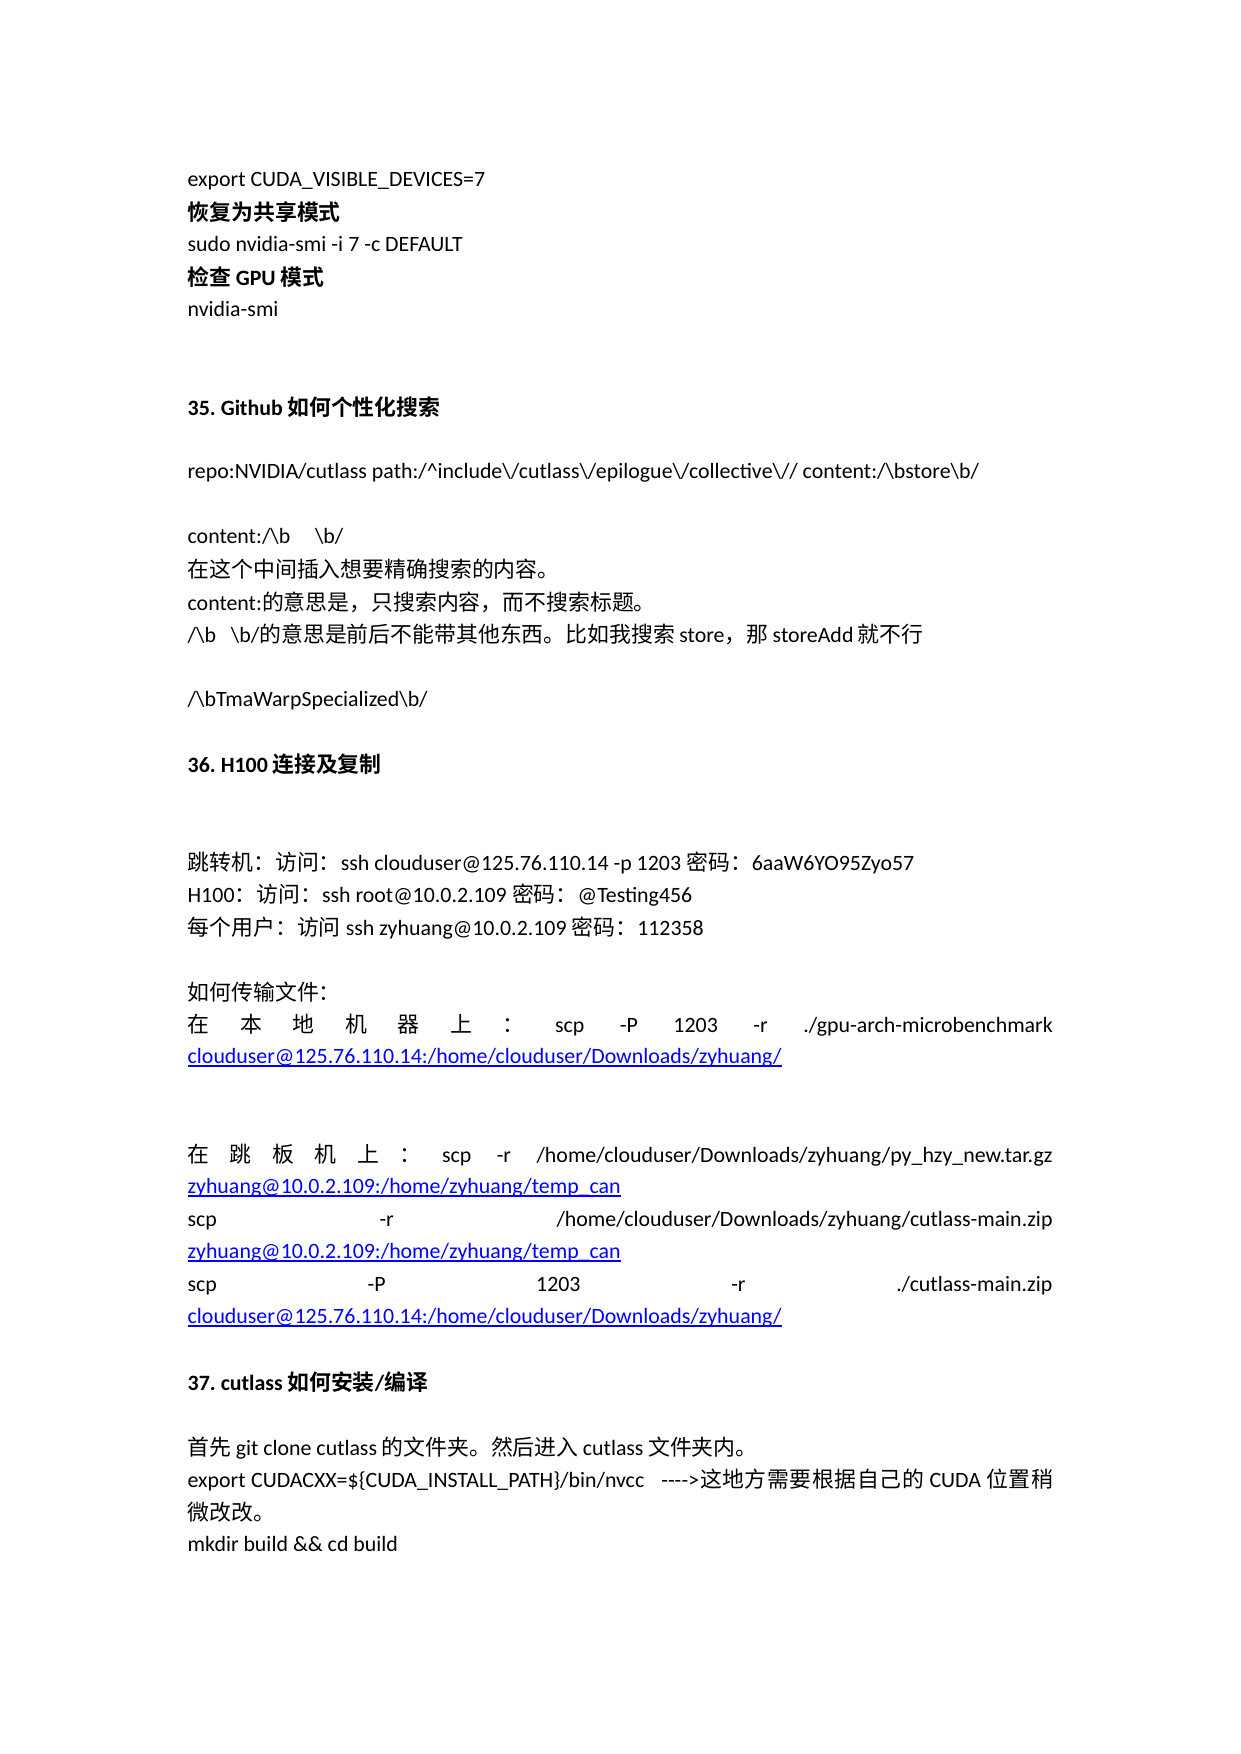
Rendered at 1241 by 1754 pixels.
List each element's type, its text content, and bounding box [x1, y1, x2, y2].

list H100：访问：ssh root@10.0.2.109 密码：@Testing456 [187, 877, 1053, 909]
list 恢复为共享模式 [187, 194, 1053, 227]
list Github如何个性化搜索 [187, 389, 1053, 422]
list /\bTmaWarpSpecialized\b/ [187, 682, 1053, 714]
list content:/\b \b/ [187, 519, 1053, 552]
list export CUDACXX=${CUDA_INSTALL_PATH}/bin/nvcc ---->这地方需要根据自己的CUDA位置稍微改改。 [187, 1462, 1053, 1527]
list content:的意思是，只搜索内容，而不搜索标题。 [187, 584, 1053, 617]
list nvidia-smi [187, 292, 1053, 324]
list 每个用户：访问 ssh zyhuang@10.0.2.109 密码：112358 [187, 909, 1053, 942]
list 如何传输文件： [187, 974, 1053, 1007]
list 首先git clone cutlass的文件夹。然后进入cutlass文件夹内。 [187, 1429, 1053, 1462]
list 在跳板机上：scp -r /home/clouduser/Downloads/zyhuang/py_hzy_new.tar.gz zyhuang@10.0.2.109:/home/zyhuang/temp_can [187, 1137, 1053, 1202]
list repo:NVIDIA/cutlass path:/^include\/cutlass\/epilogue\/collective\// content:/\bstore\b/ [187, 454, 1053, 487]
list 检查GPU模式 [187, 259, 1053, 292]
list scp -r /home/clouduser/Downloads/zyhuang/cutlass-main.zip zyhuang@10.0.2.109:/home/zyhuang/temp_can [187, 1202, 1053, 1267]
list 在这个中间插入想要精确搜索的内容。 [187, 552, 1053, 584]
list 跳转机：访问：ssh clouduser@125.76.110.14 -p 1203 密码：6aaW6YO95Zyo57 [187, 844, 1053, 877]
list sudo nvidia-smi -i 7 -c DEFAULT [187, 227, 1053, 259]
list H100连接及复制 [187, 747, 1053, 779]
list cutlass如何安装/编译 [187, 1364, 1053, 1397]
list scp -P 1203 -r ./cutlass-main.zip clouduser@125.76.110.14:/home/clouduser/Downloads/zyhuang/ [187, 1267, 1053, 1332]
list /\b \b/的意思是前后不能带其他东西。比如我搜索store，那storeAdd就不行 [187, 617, 1053, 649]
list mkdir build && cd build [187, 1527, 1053, 1559]
list 在本地机器上：scp -P 1203 -r ./gpu-arch-microbenchmark clouduser@125.76.110.14:/home/clouduser/Downloads/zyhuang/ [187, 1007, 1053, 1072]
list export CUDA_VISIBLE_DEVICES=7 [187, 162, 1053, 194]
